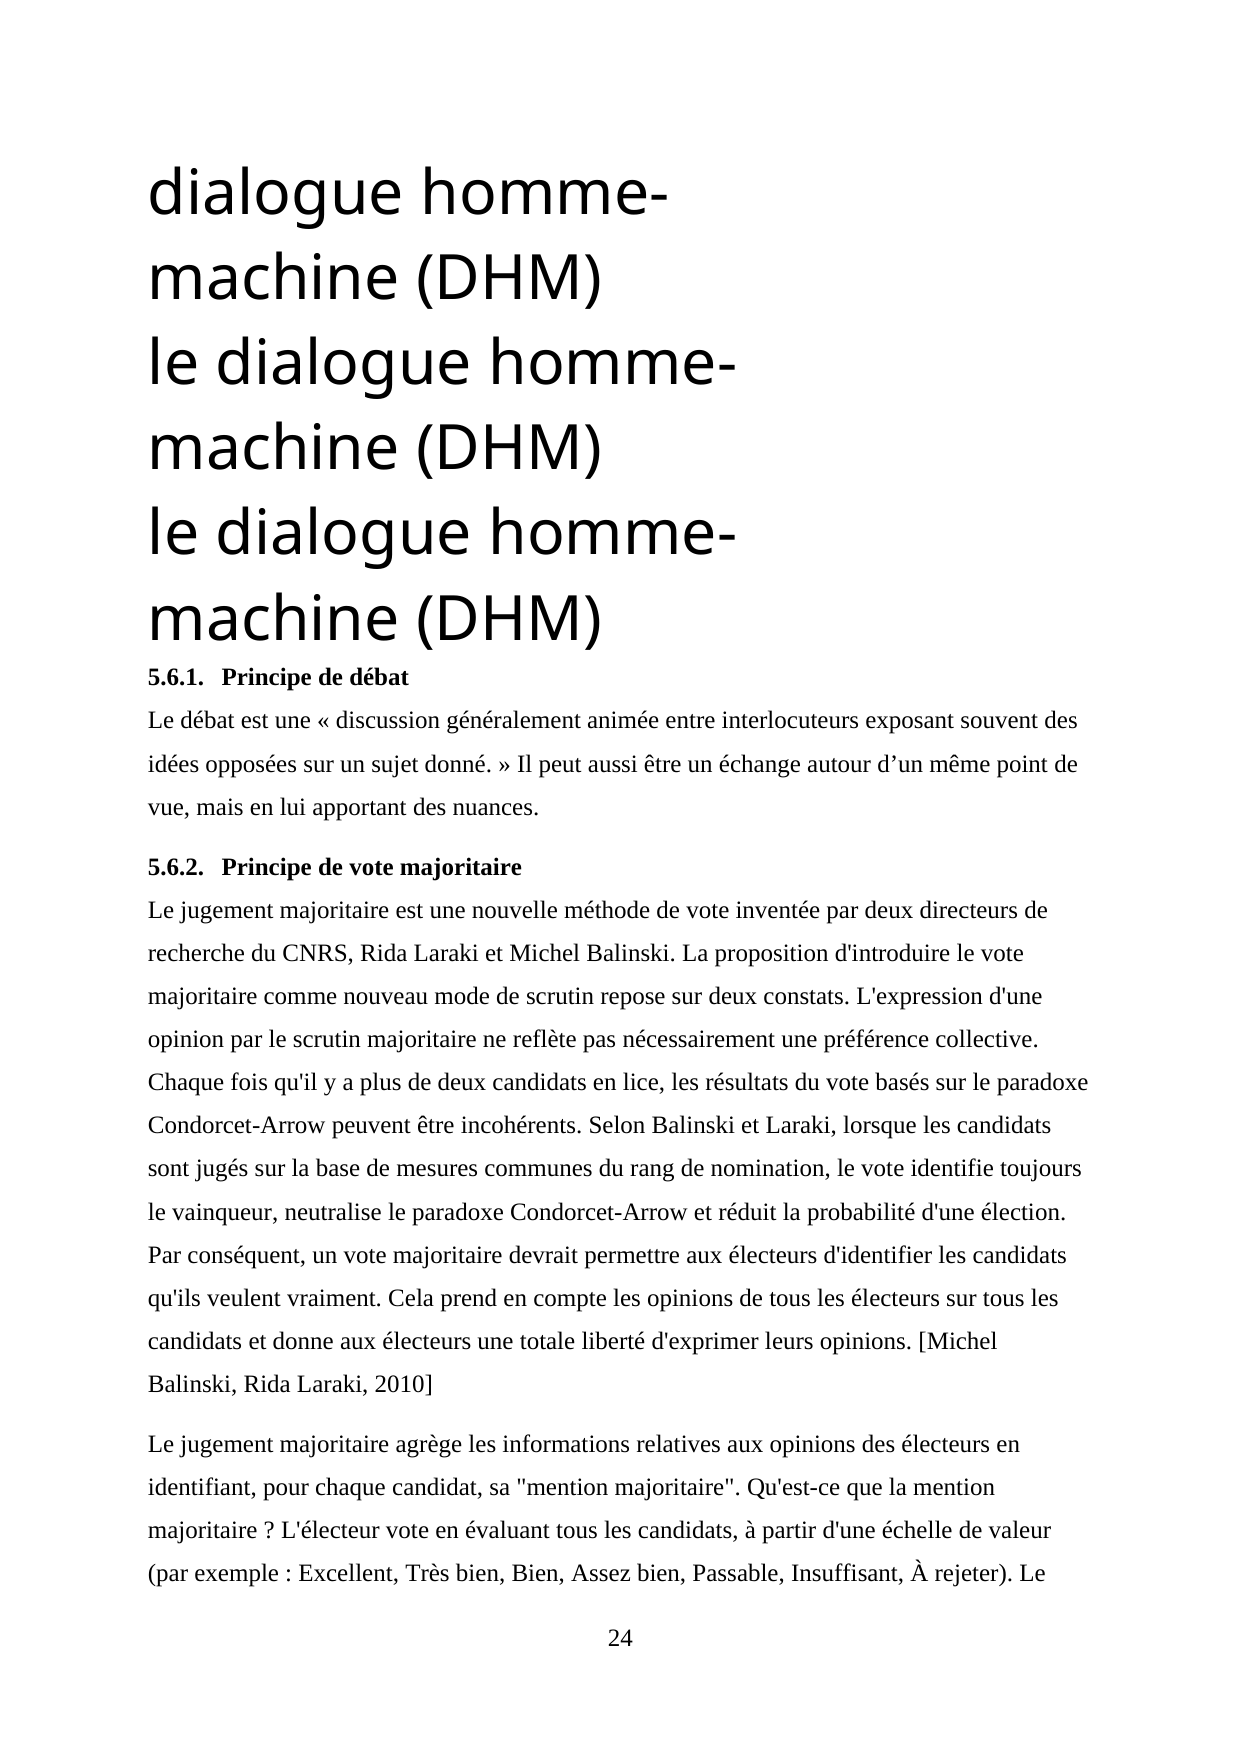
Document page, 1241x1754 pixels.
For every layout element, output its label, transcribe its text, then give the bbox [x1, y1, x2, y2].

text Le jugement majoritaire est une nouvelle méthode de vote inventée par deux directeurs de recherche du CNRS, Rida Laraki et Michel Balinski. La proposition d'introduire le vote majoritaire comme nouveau mode de scrutin repose sur deux constats. L'expression d'une opinion par le scrutin majoritaire ne reflète pas nécessairement une préférence collective. Chaque fois qu'il y a plus de deux candidats en lice, les résultats du vote basés sur le paradoxe Condorcet-Arrow peuvent être incohérents. Selon Balinski et Laraki, lorsque les candidats sont jugés sur la base de mesures communes du rang de nomination, le vote identifie toujours le vainqueur, neutralise le paradoxe Condorcet-Arrow et réduit la probabilité d'une élection. Par conséquent, un vote majoritaire devrait permettre aux électeurs d'identifier les candidats qu'ils veulent vraiment. Cela prend en compte les opinions de tous les électeurs sur tous les candidats et donne aux électeurs une totale liberté d'exprimer leurs opinions. [Michel Balinski, Rida Laraki, 2010] [148, 895, 1093, 1398]
text dialogue homme- [148, 148, 1093, 233]
text Le débat est une « discussion généralement animée entre interlocuteurs exposant souvent des idées opposées sur un sujet donné. » Il peut aussi être un échange autour d’un même point de vue, mais en lui apportant des nuances. [148, 706, 1093, 821]
text le dialogue homme- [148, 318, 1093, 403]
subtitle Principe de vote majoritaire [148, 852, 1093, 880]
text machine (DHM) [148, 573, 1093, 658]
text machine (DHM) [148, 403, 1093, 488]
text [148, 1429, 1093, 1587]
text machine (DHM) [148, 233, 1093, 318]
text le dialogue homme- [148, 488, 1093, 573]
subtitle Principe de débat [148, 662, 1093, 691]
